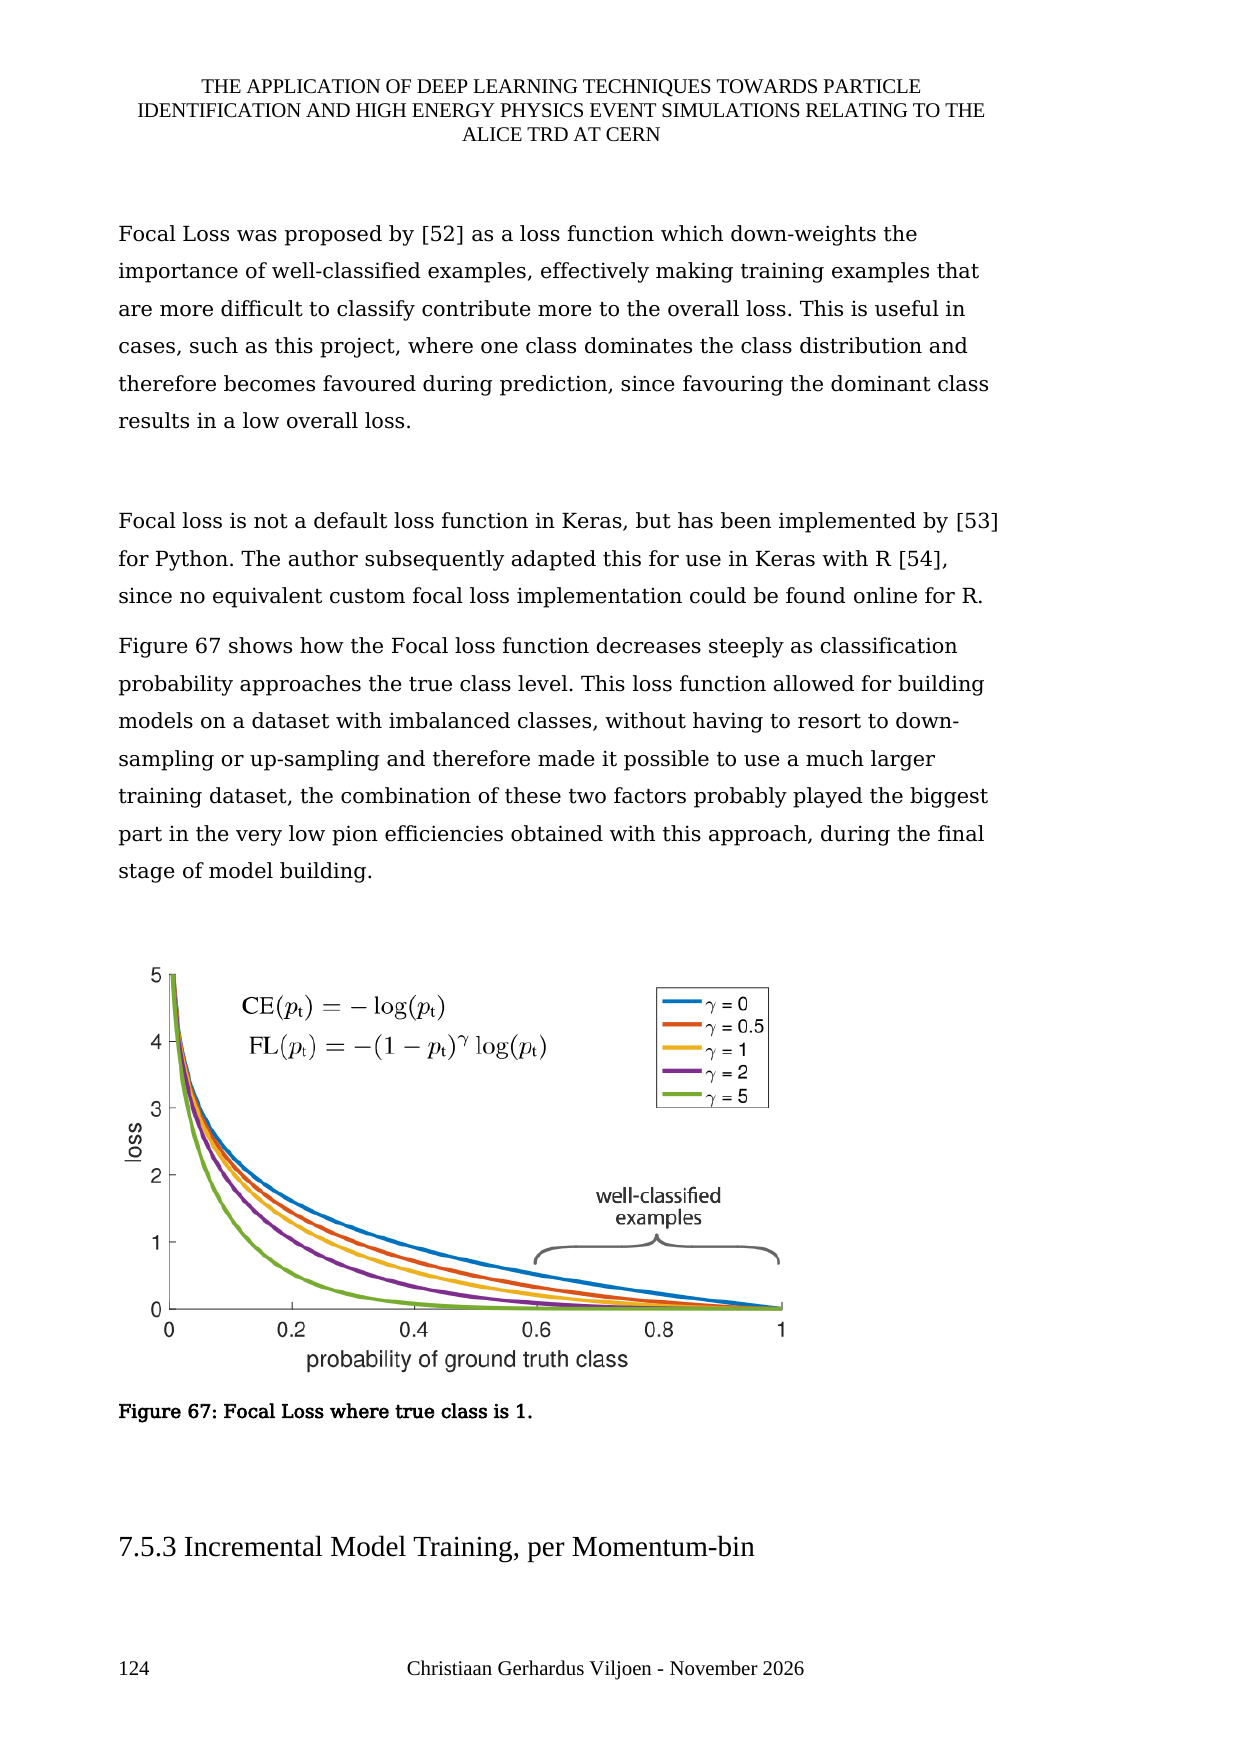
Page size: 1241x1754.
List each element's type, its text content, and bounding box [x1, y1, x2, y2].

subtitle Incremental Model Training, per Momentum-bin [118, 1529, 1004, 1562]
picture [118, 958, 798, 1375]
text Focal Loss was proposed by as a loss function which down-weights the importance of well-classified examples, effectively making training examples that are more difficult to classify contribute more to the overall loss. This is useful in cases, such as this project, where one class dominates the class distribution and therefore becomes favoured during prediction, since favouring the dominant class results in a low overall loss. [118, 221, 1004, 433]
text Focal loss is not a default loss function in Keras, but has been implemented by for Python. The author subsequently adapted this for use in Keras with R , since no equivalent custom focal loss implementation could be found online for R. [118, 508, 1004, 608]
